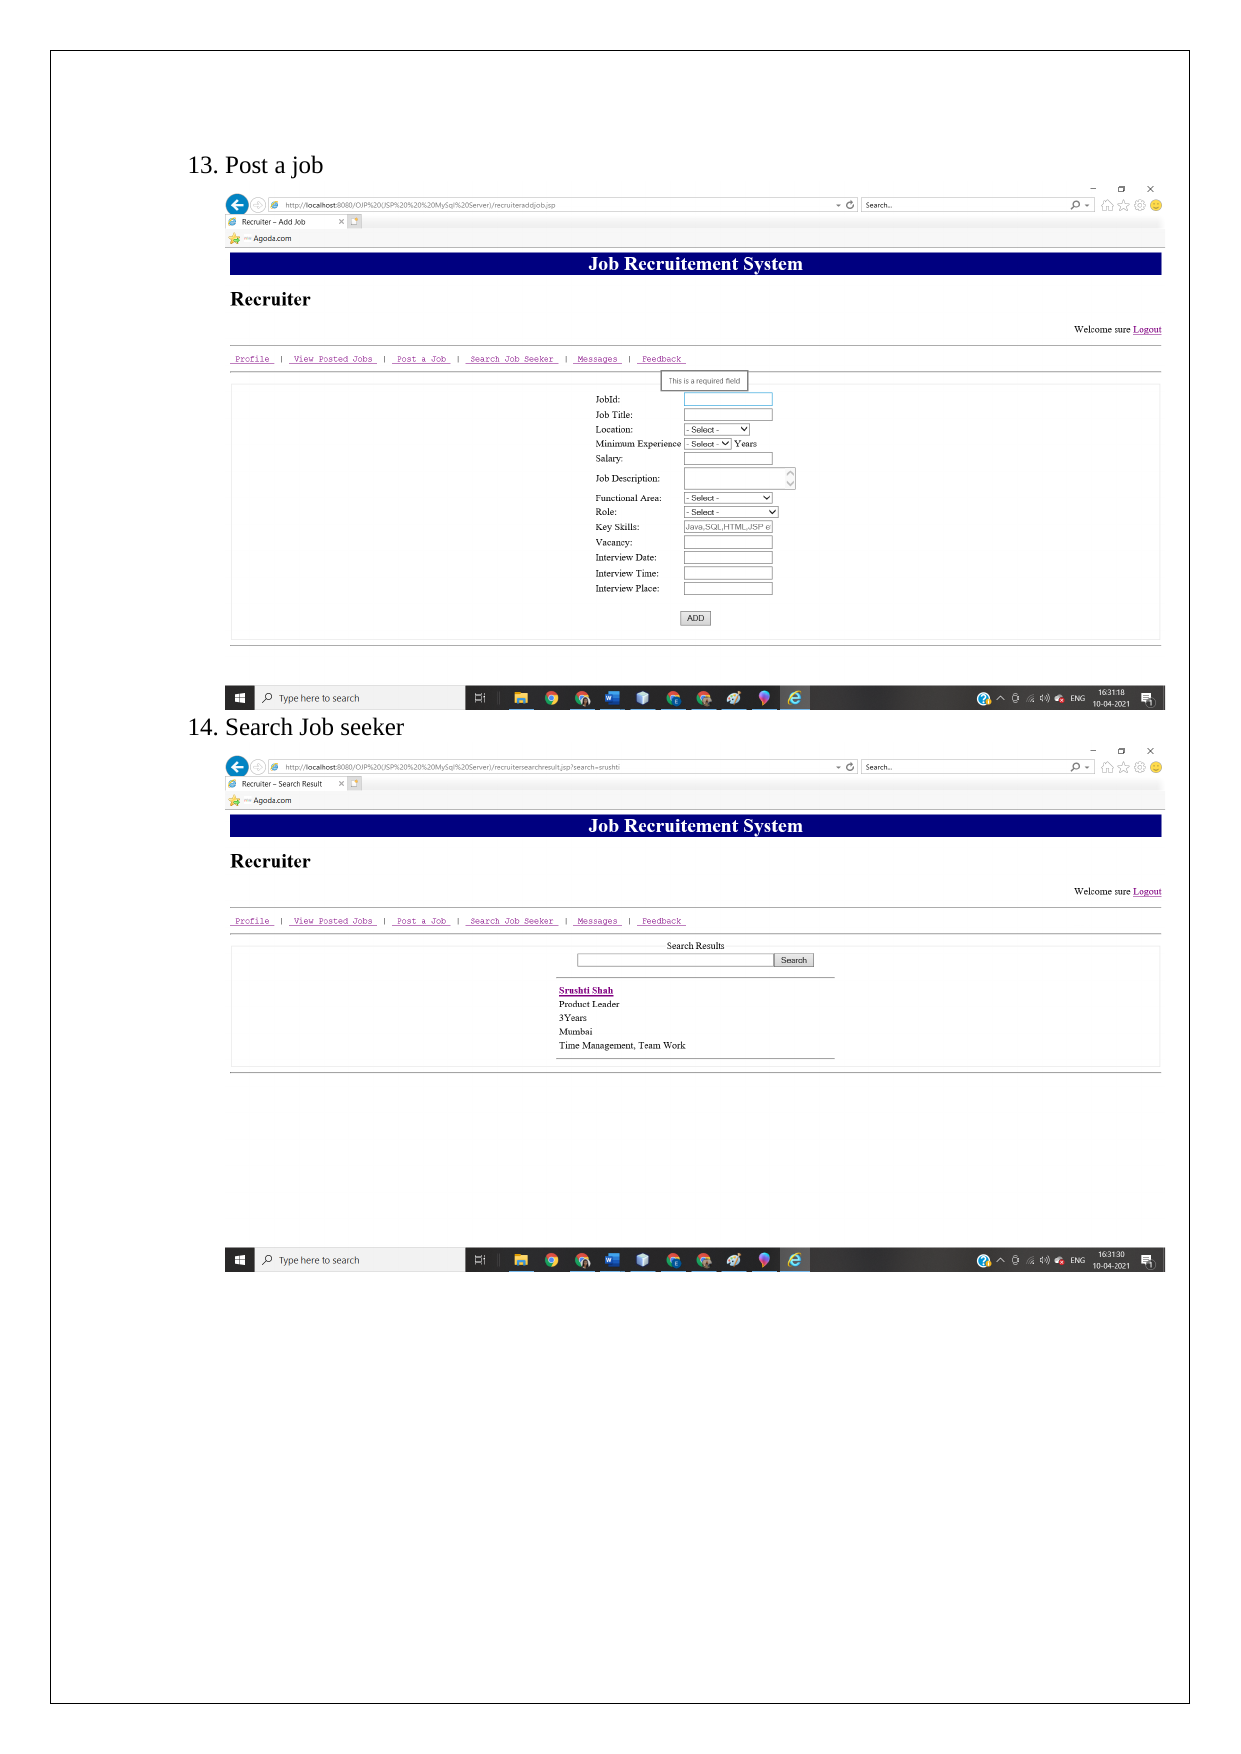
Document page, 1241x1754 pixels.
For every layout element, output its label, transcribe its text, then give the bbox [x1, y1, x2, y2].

picture [225, 181, 1166, 710]
picture [232, 201, 243, 209]
picture [232, 763, 243, 771]
picture [225, 742, 1166, 1272]
list Post a job [187, 150, 865, 710]
list Search Job seeker [187, 712, 865, 1272]
